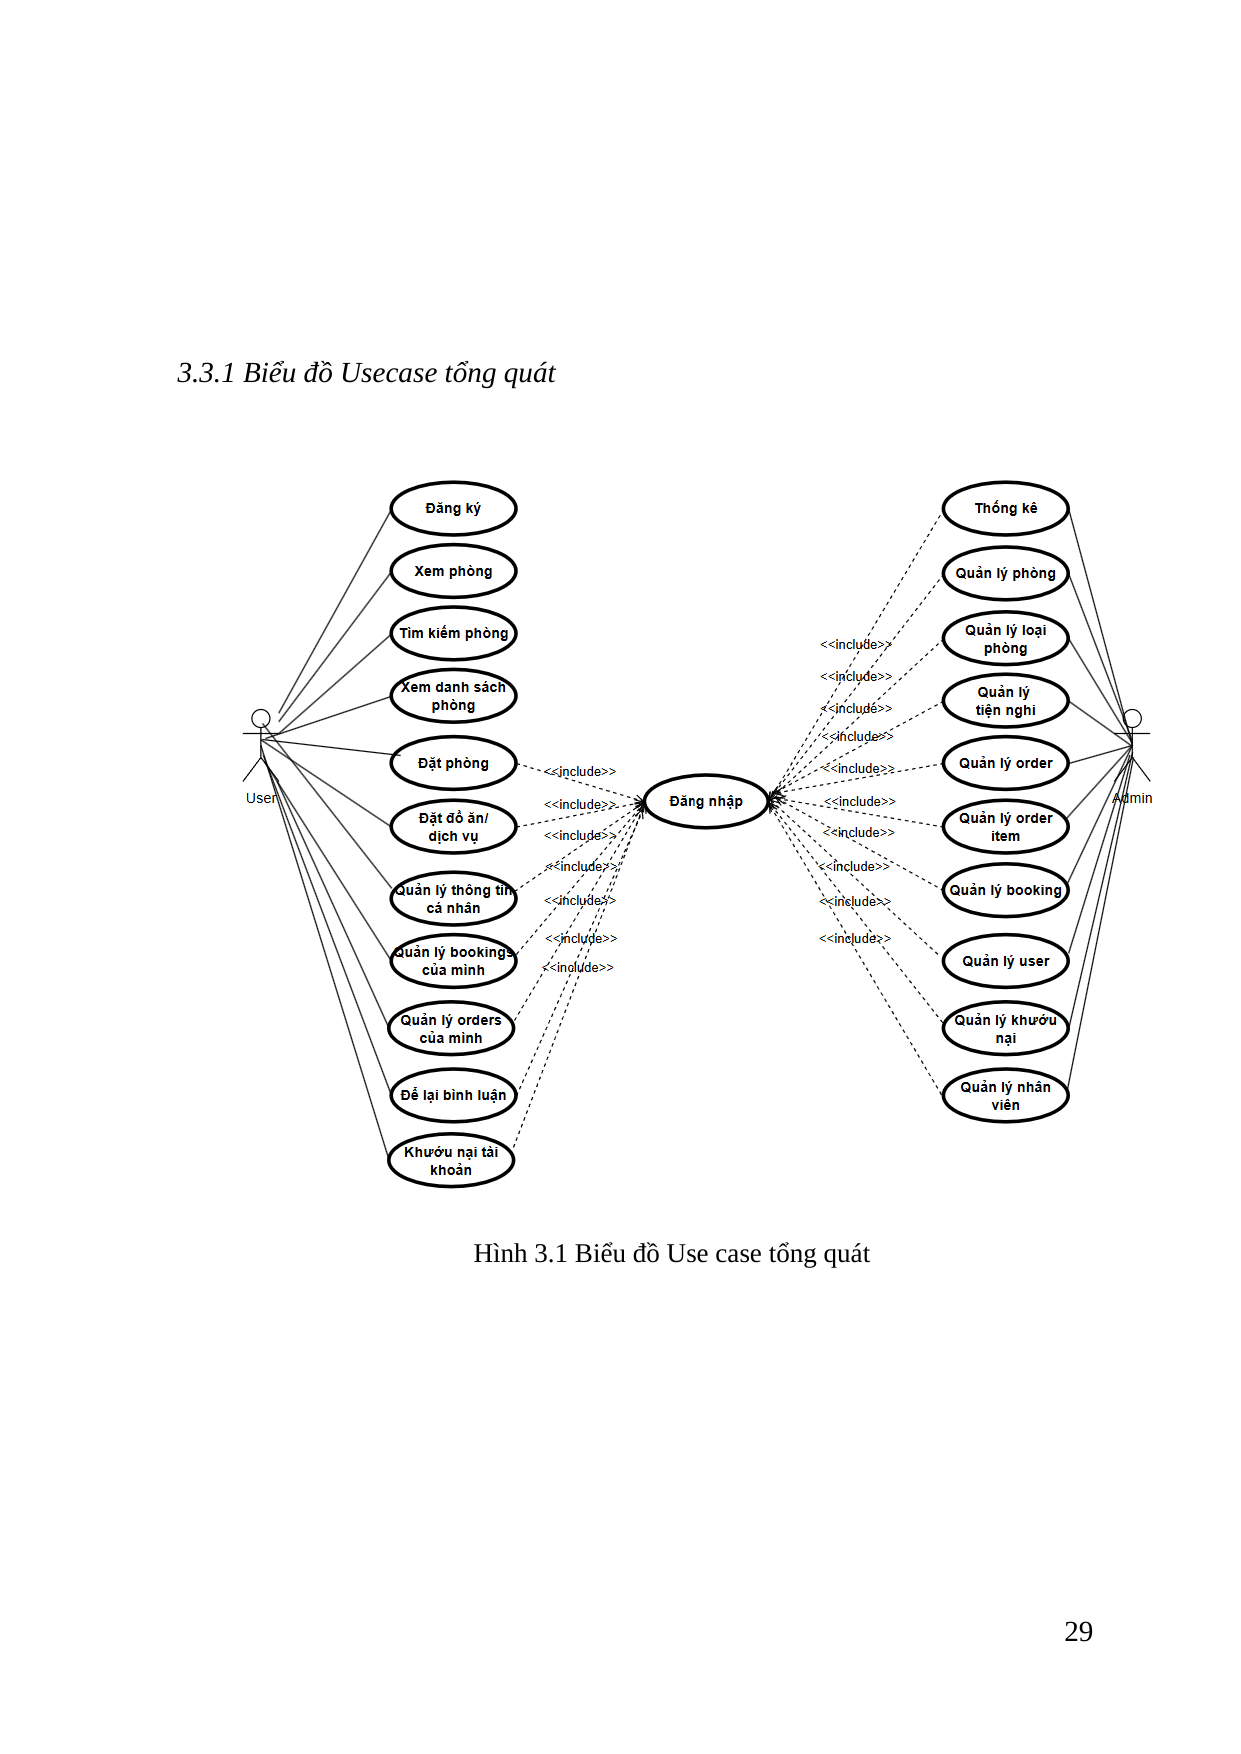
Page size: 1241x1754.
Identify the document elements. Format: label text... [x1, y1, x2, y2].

text Biểu đồ Usecase tổng quát [177, 355, 1122, 388]
picture [221, 450, 1167, 1207]
text Hình 3.1 Biểu đồ Use case tổng quát [177, 1237, 1122, 1268]
